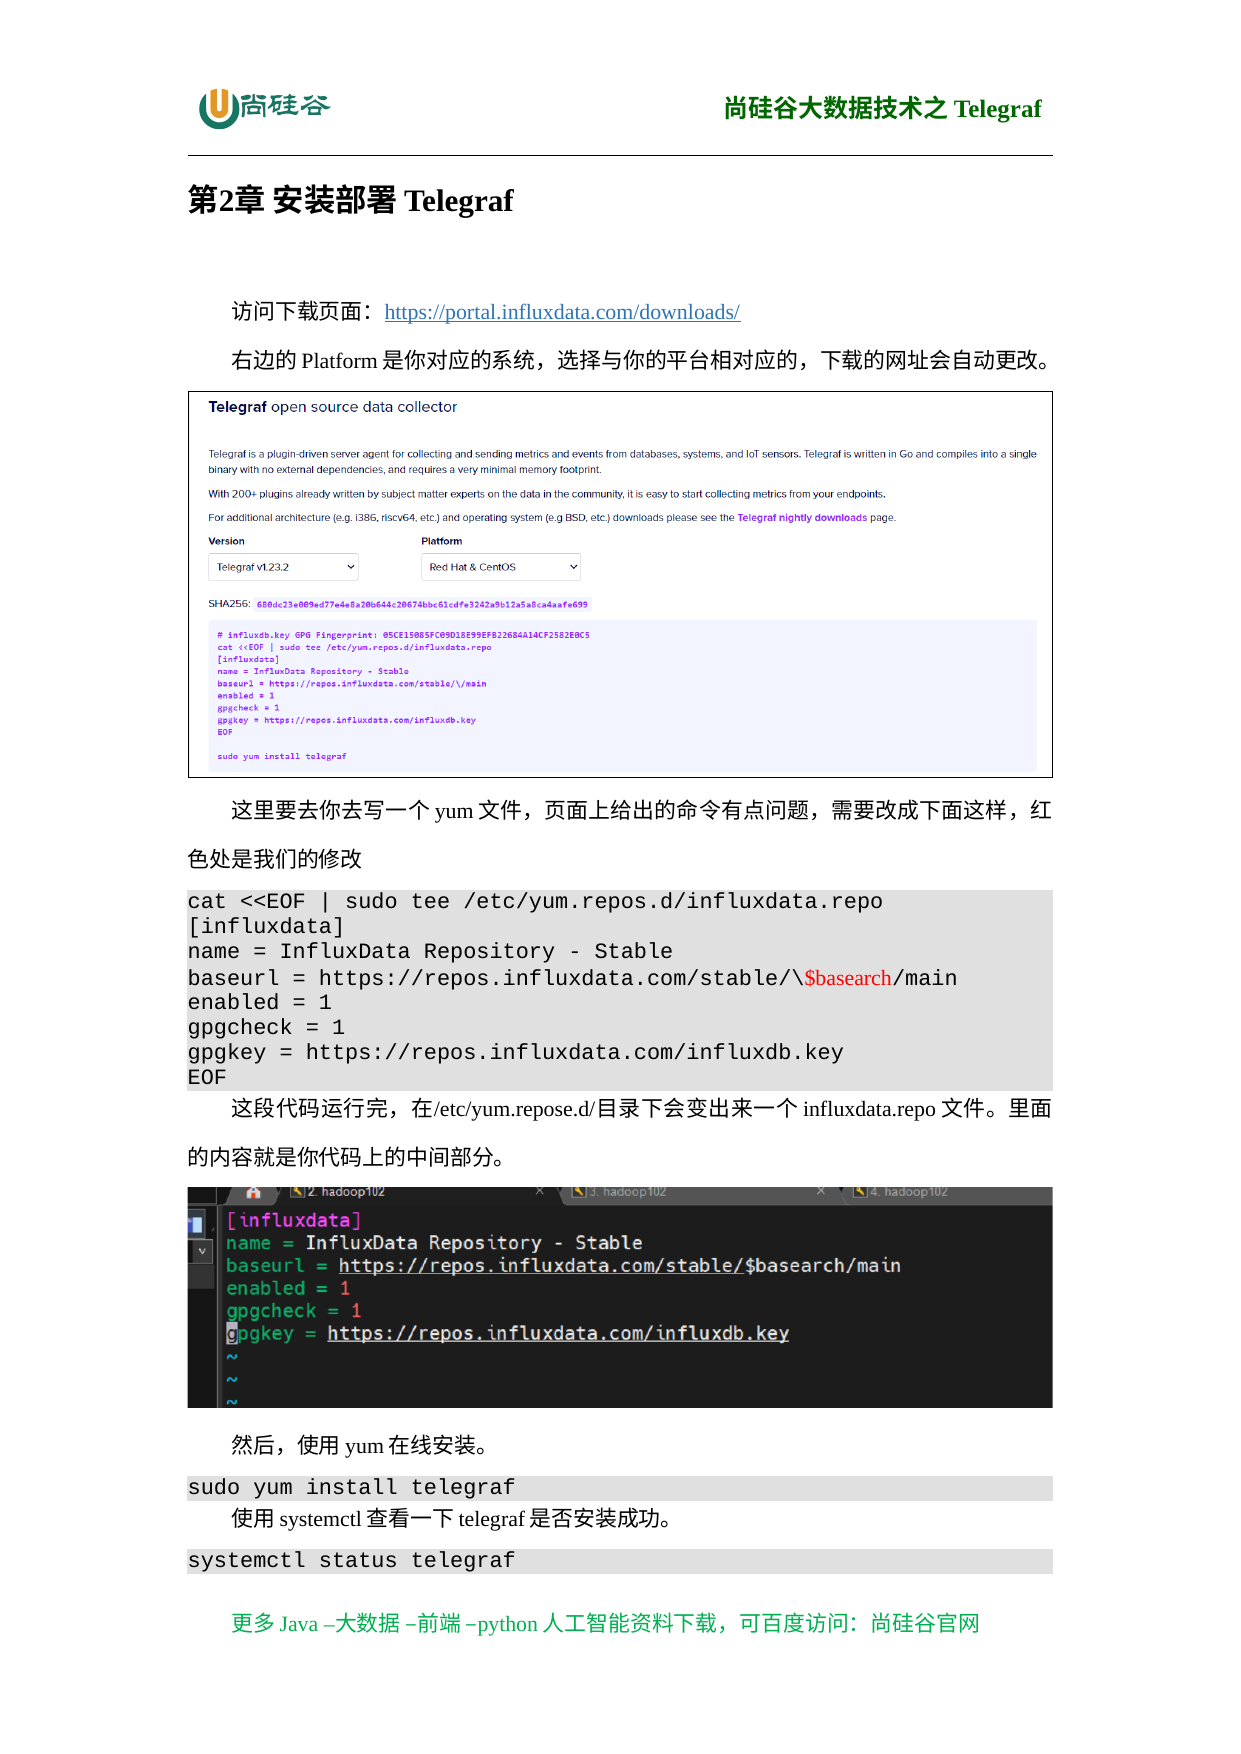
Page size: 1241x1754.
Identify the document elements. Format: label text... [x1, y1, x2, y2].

text 使用systemctl查看一下telegraf是否安装成功。 [187, 1501, 1053, 1533]
text 然后，使用yum在线安装。 [187, 1428, 1053, 1460]
text enabled = 1 [187, 992, 1053, 1016]
text name = InfluxData Repository - Stable [187, 940, 1053, 964]
text EOF [187, 1066, 1053, 1091]
text 这段代码运行完，在/etc/yum.repose.d/目录下会变出来一个influxdata.repo文件。里面的内容就是你代码上的中间部分。 [187, 1091, 1053, 1172]
picture [198, 88, 332, 130]
text systemctl status telegraf [187, 1549, 1053, 1574]
text gpgcheck = 1 [187, 1016, 1053, 1041]
text 右边的Platform是你对应的系统，选择与你的平台相对应的，下载的网址会自动更改。 [187, 342, 1053, 375]
subtitle 安装部署Telegraf [187, 166, 1053, 231]
text 访问下载页面：https://portal.influxdata.com/downloads/ [187, 294, 1053, 326]
text gpgkey = https://repos.influxdata.com/influxdb.key [187, 1041, 1053, 1066]
picture [189, 392, 1052, 777]
text [influxdata] [187, 915, 1053, 940]
text baseurl = https://repos.influxdata.com/stable/\$basearch/main [187, 964, 1053, 992]
text cat <<EOF | sudo tee /etc/yum.repos.d/influxdata.repo [187, 890, 1053, 915]
text sudo yum install telegraf [187, 1476, 1053, 1501]
picture [187, 1187, 1053, 1408]
text 这里要去你去写一个yum文件，页面上给出的命令有点问题，需要改成下面这样，红色处是我们的修改 [187, 793, 1053, 874]
